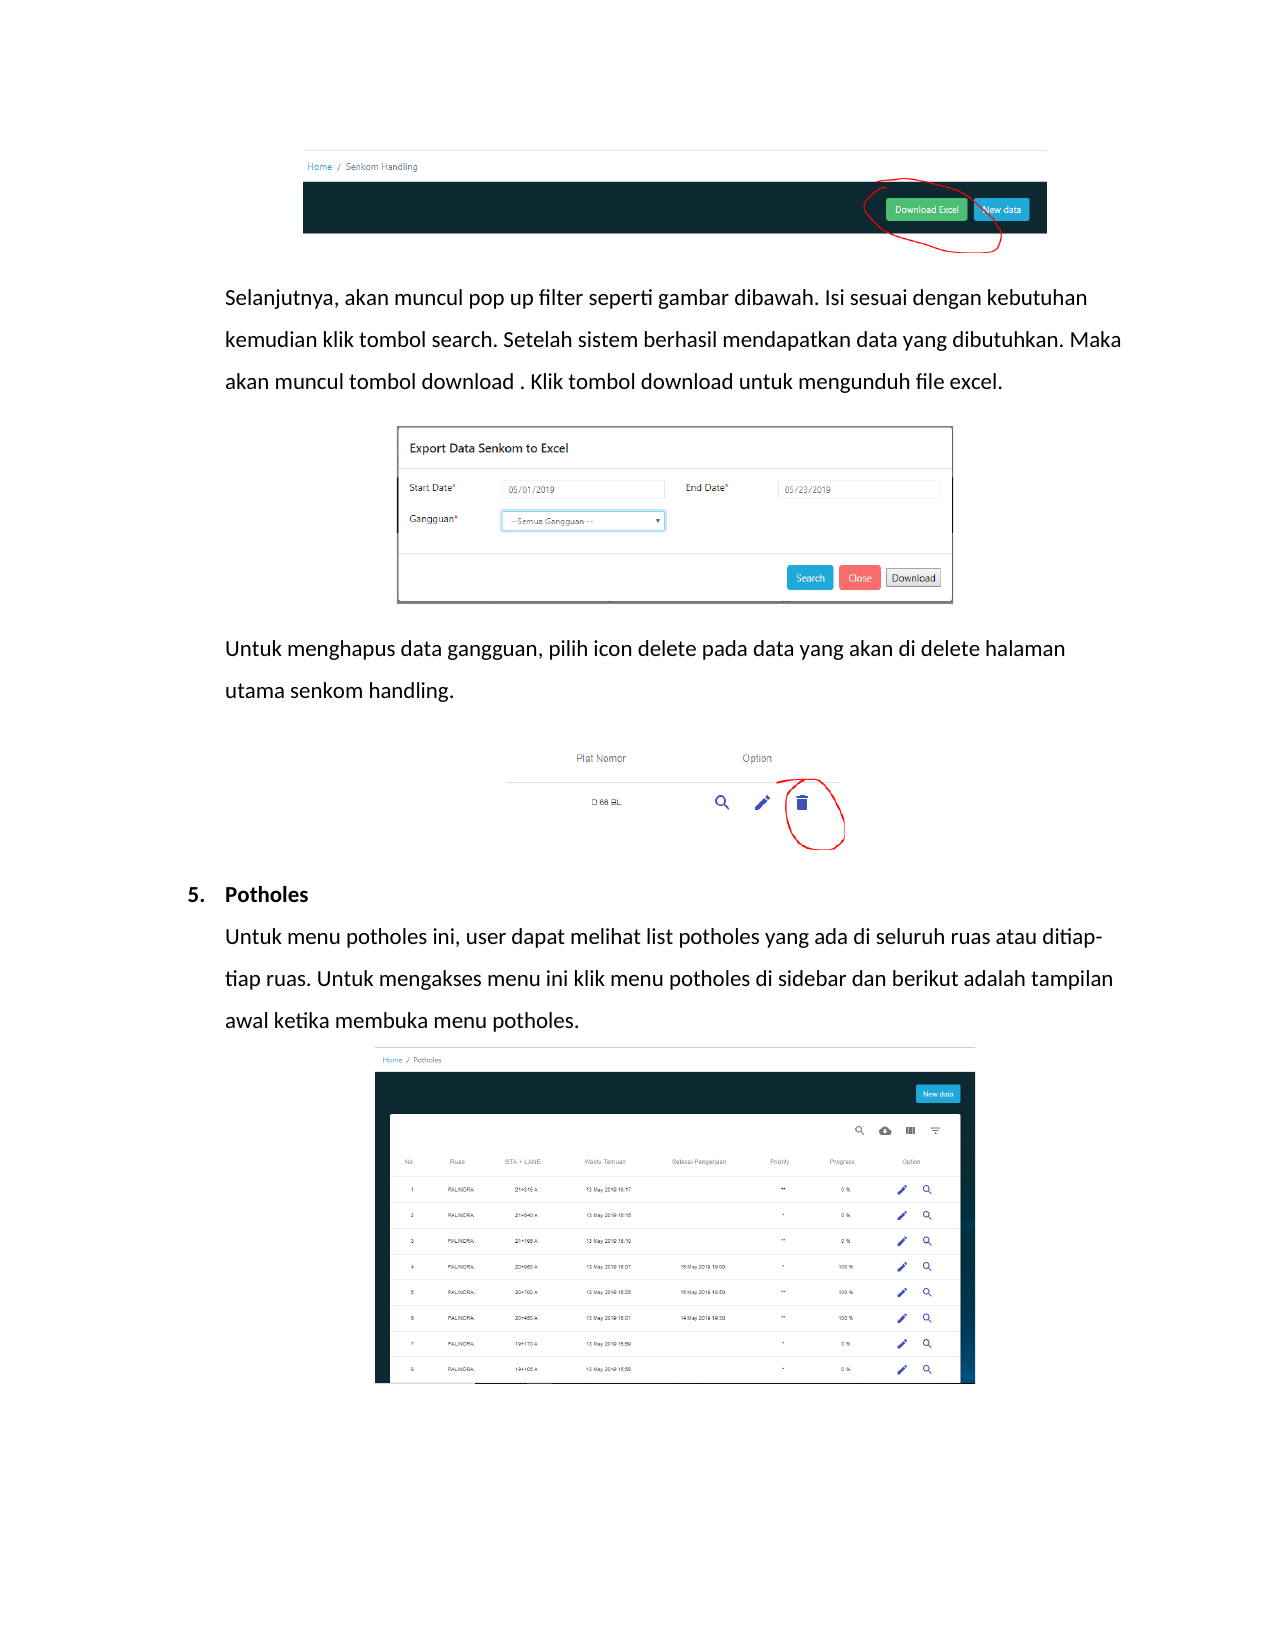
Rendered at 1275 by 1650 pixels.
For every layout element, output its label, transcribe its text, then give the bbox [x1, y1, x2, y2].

text Untuk menghapus data gangguan, pilih icon delete pada data yang akan di delete halaman utama senkom handling. [225, 634, 1125, 704]
text Selanjutnya, akan muncul pop up filter seperti gambar dibawah. Isi sesuai dengan kebutuhan kemudian klik tombol search. Setelah sistem berhasil mendapatkan data yang dibutuhkan. Maka akan muncul tombol download . Klik tombol download untuk mengunduh file excel. [225, 283, 1125, 395]
list Untuk menu potholes ini, user dapat melihat list potholes yang ada di seluruh ruas atau ditiap-tiap ruas. Untuk mengakses menu ini klik menu potholes di sidebar dan berikut adalah tampilan awal ketika membuka menu potholes. [225, 922, 1125, 1034]
picture [375, 1047, 976, 1384]
picture [505, 735, 845, 850]
list Potholes [187, 880, 1125, 908]
picture [303, 150, 1047, 253]
picture [396, 426, 954, 604]
